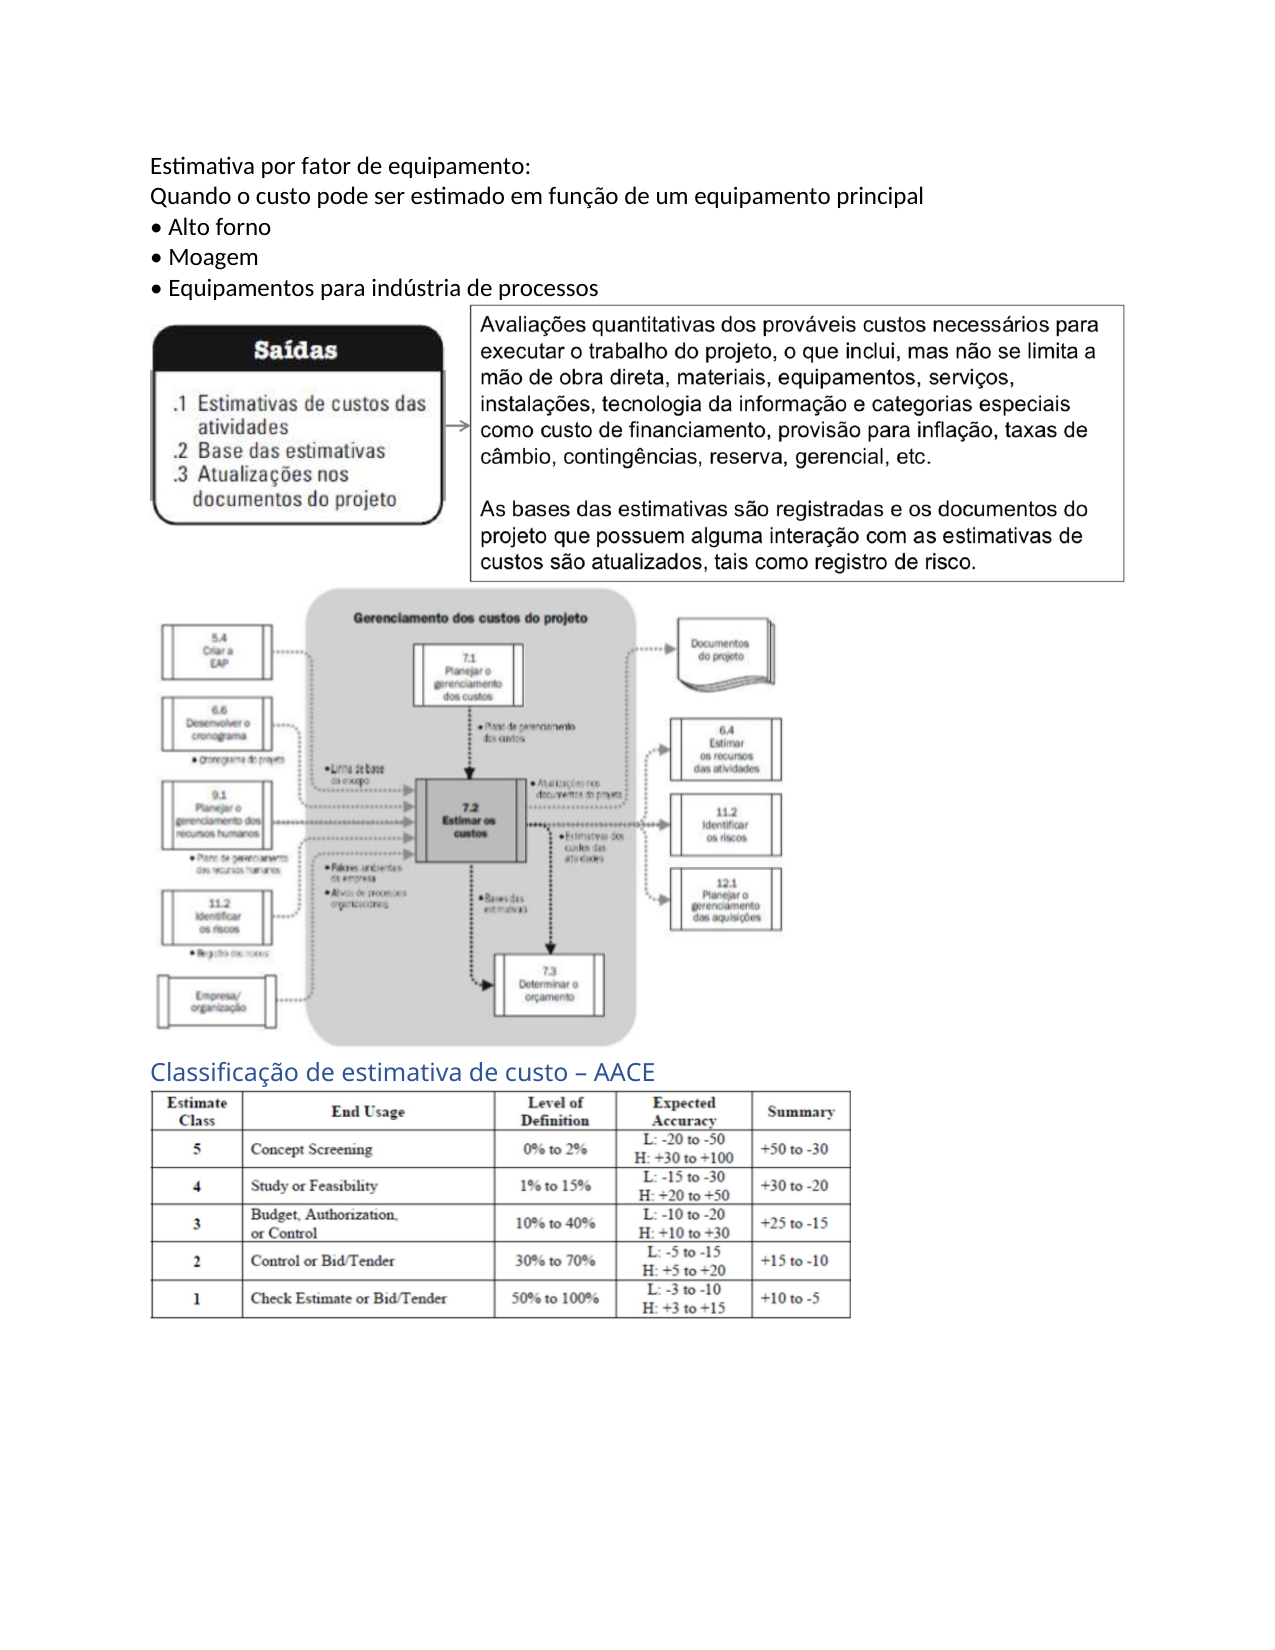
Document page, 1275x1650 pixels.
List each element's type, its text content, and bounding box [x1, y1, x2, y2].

text • Moagem [150, 242, 1125, 272]
subtitle Classificação de estimativa de custo – AACE [150, 1055, 1125, 1089]
text Quando o custo pode ser estimado em função de um equipamento principal [150, 181, 1125, 211]
picture [150, 1088, 851, 1319]
picture [150, 302, 1125, 1051]
text • Alto forno [150, 211, 1125, 242]
text • Equipamentos para indústria de processos [150, 272, 1125, 302]
text Estimativa por fator de equipamento: [150, 150, 1125, 181]
